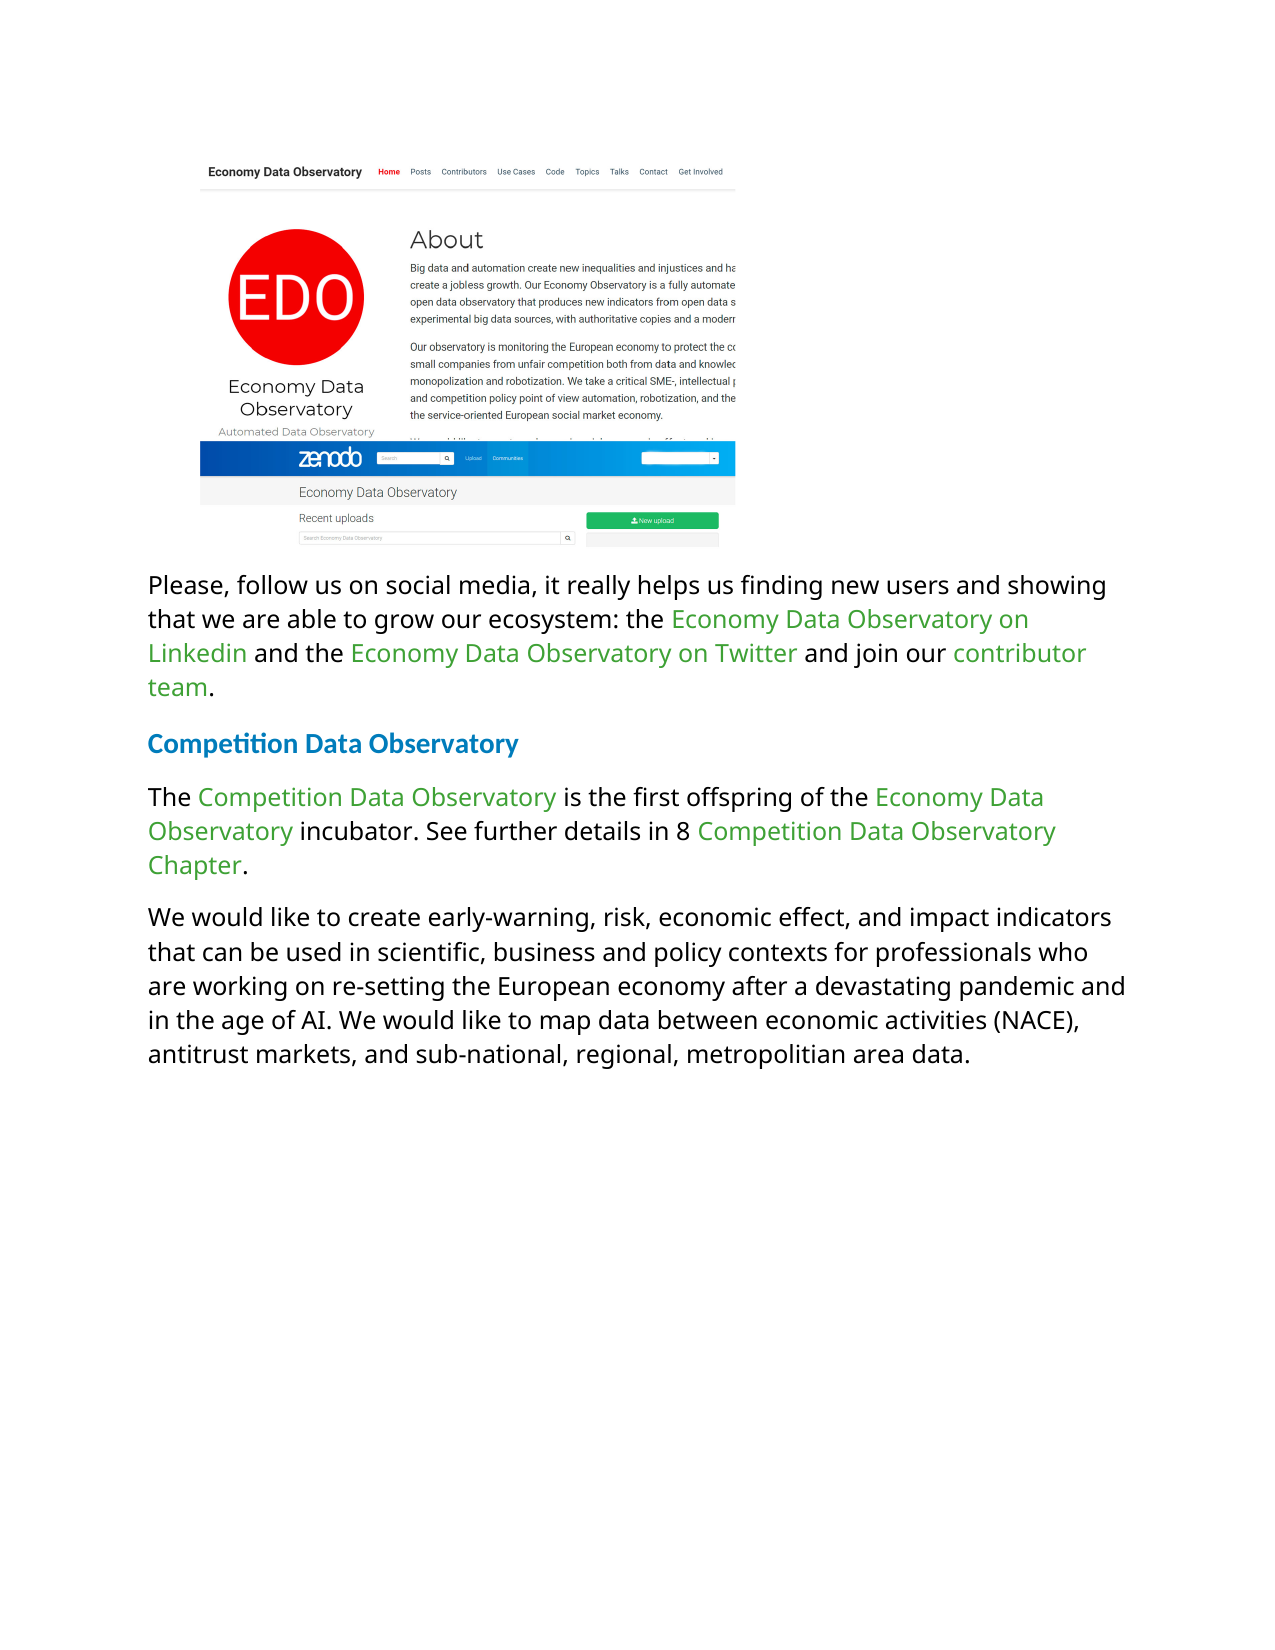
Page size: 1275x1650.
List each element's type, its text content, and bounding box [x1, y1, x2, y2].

subtitle Competition Data Observatory [148, 725, 1127, 760]
picture [166, 147, 769, 549]
text The Competition Data Observatory is the first offspring of the Economy Data Observatory incubator. See further details in 8 Competition Data Observatory Chapter. [148, 779, 1127, 881]
text We would like to create early-warning, risk, economic effect, and impact indicators that can be used in scientific, business and policy contexts for professionals who are working on re-setting the European economy after a devastating pandemic and in the age of AI. We would like to map data between economic activities (NACE), antitrust markets, and sub-national, regional, metropolitian area data. [148, 900, 1127, 1070]
text Please, follow us on social media, it really helps us finding new users and showing that we are able to grow our ecosystem: the Economy Data Observatory on Linkedin and the Economy Data Observatory on Twitter and join our contributor team. [148, 568, 1127, 704]
